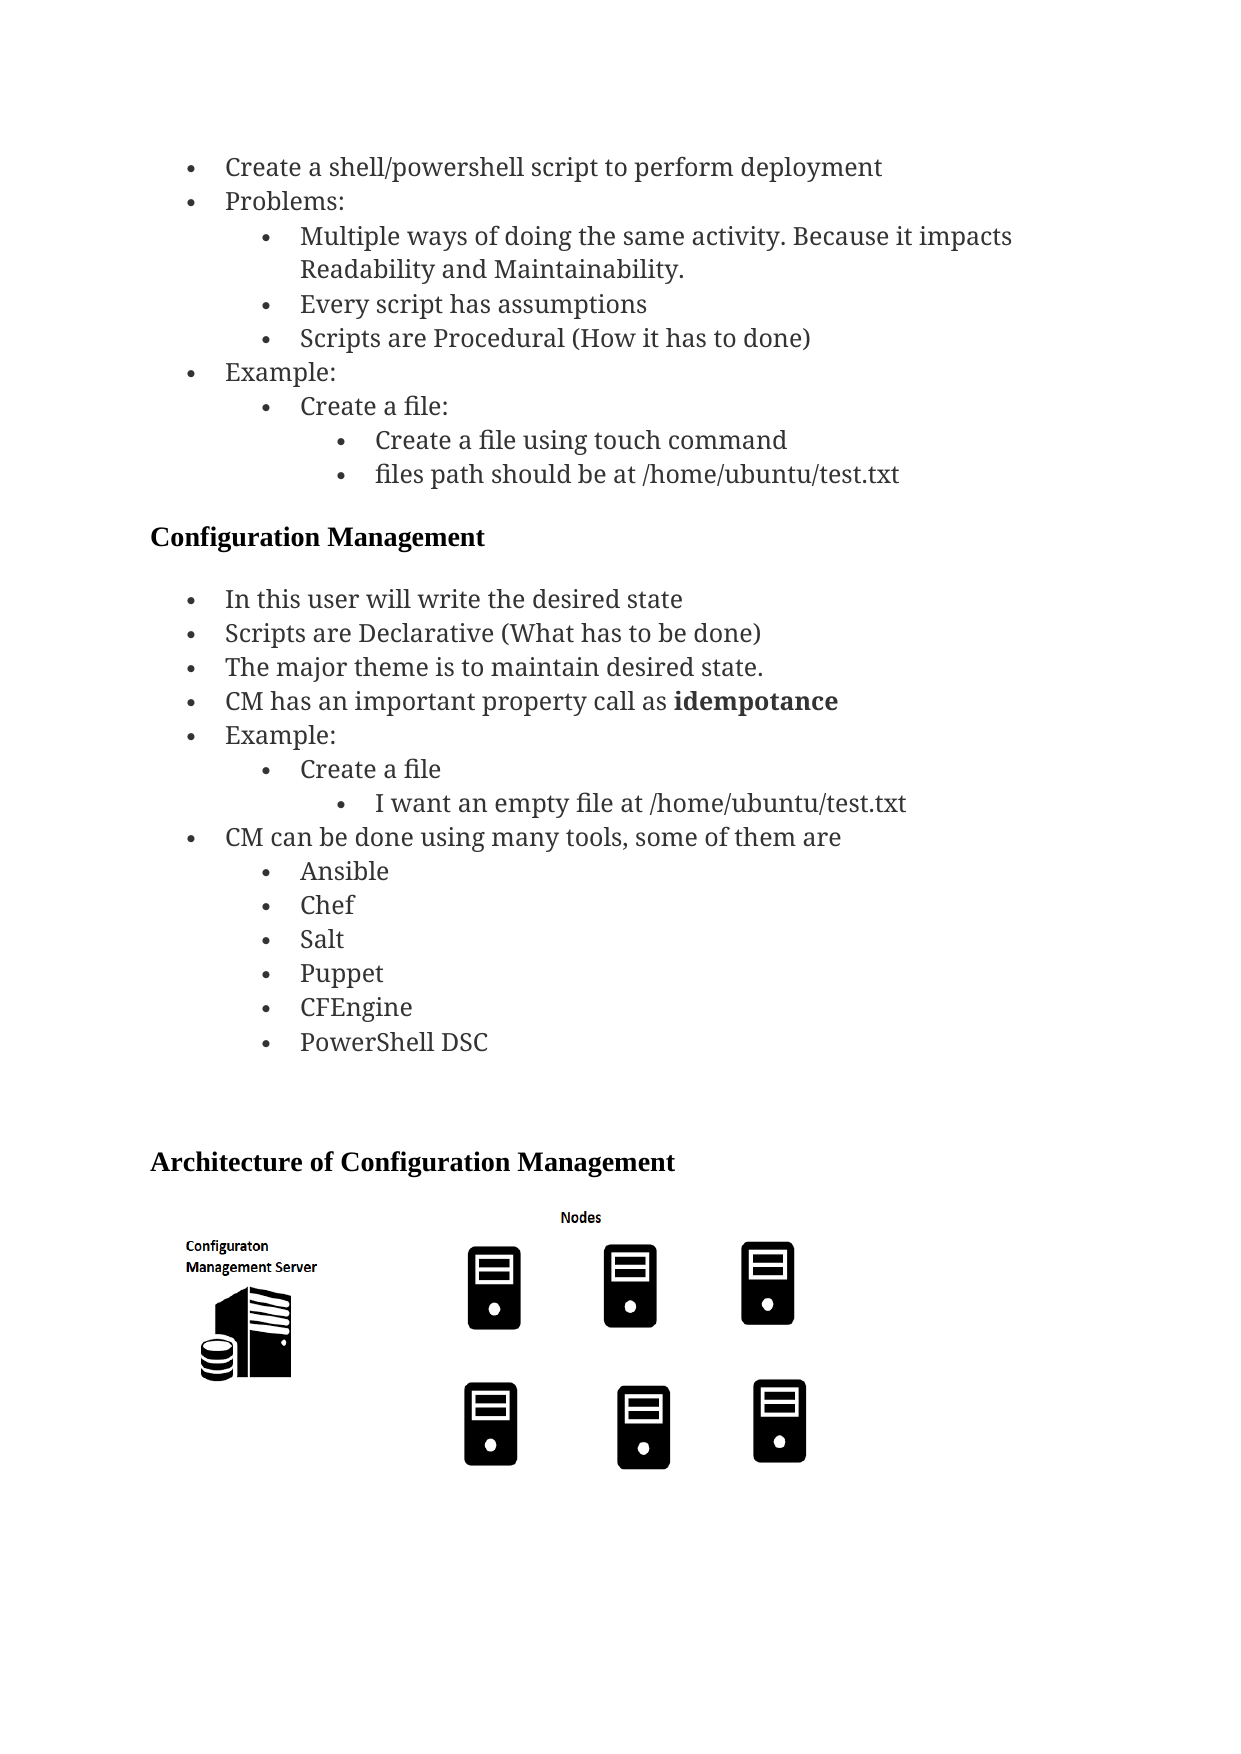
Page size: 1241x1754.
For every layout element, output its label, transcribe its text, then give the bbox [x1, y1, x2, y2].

list Example: [187, 354, 1090, 388]
list In this user will write the desired state [187, 581, 1090, 615]
list Example: [187, 718, 1090, 752]
list Chef [262, 888, 1090, 922]
list Create a shell/powershell script to perform deployment [187, 150, 1090, 184]
list PowerShell DSC [262, 1024, 1090, 1058]
list The major theme is to maintain desired state. [187, 649, 1090, 683]
list Scripts are Declarative (What has to be done) [187, 615, 1090, 649]
list Ansible [262, 854, 1090, 888]
list I want an empty file at /home/ubuntu/test.txt [337, 786, 1090, 820]
list CM can be done using many tools, some of them are [187, 820, 1090, 854]
list Puppet [262, 956, 1090, 990]
list Multiple ways of doing the same activity. Because it impacts Readability and Maintainability. [262, 218, 1090, 286]
subtitle Configuration Management [150, 520, 1090, 552]
list Every script has assumptions [262, 286, 1090, 320]
list Salt [262, 922, 1090, 956]
list Create a file using touch command [337, 422, 1090, 457]
list files path should be at /home/ubuntu/test.txt [337, 457, 1090, 491]
list Create a file: [262, 388, 1090, 422]
list Problems: [187, 184, 1090, 218]
list Create a file [262, 752, 1090, 786]
picture [150, 1206, 872, 1570]
list CM has an important property call as idempotance [187, 683, 1090, 718]
list Scripts are Procedural (How it has to done) [262, 320, 1090, 354]
list CFEngine [262, 990, 1090, 1024]
subtitle Architecture of Configuration Management [150, 1144, 1090, 1177]
